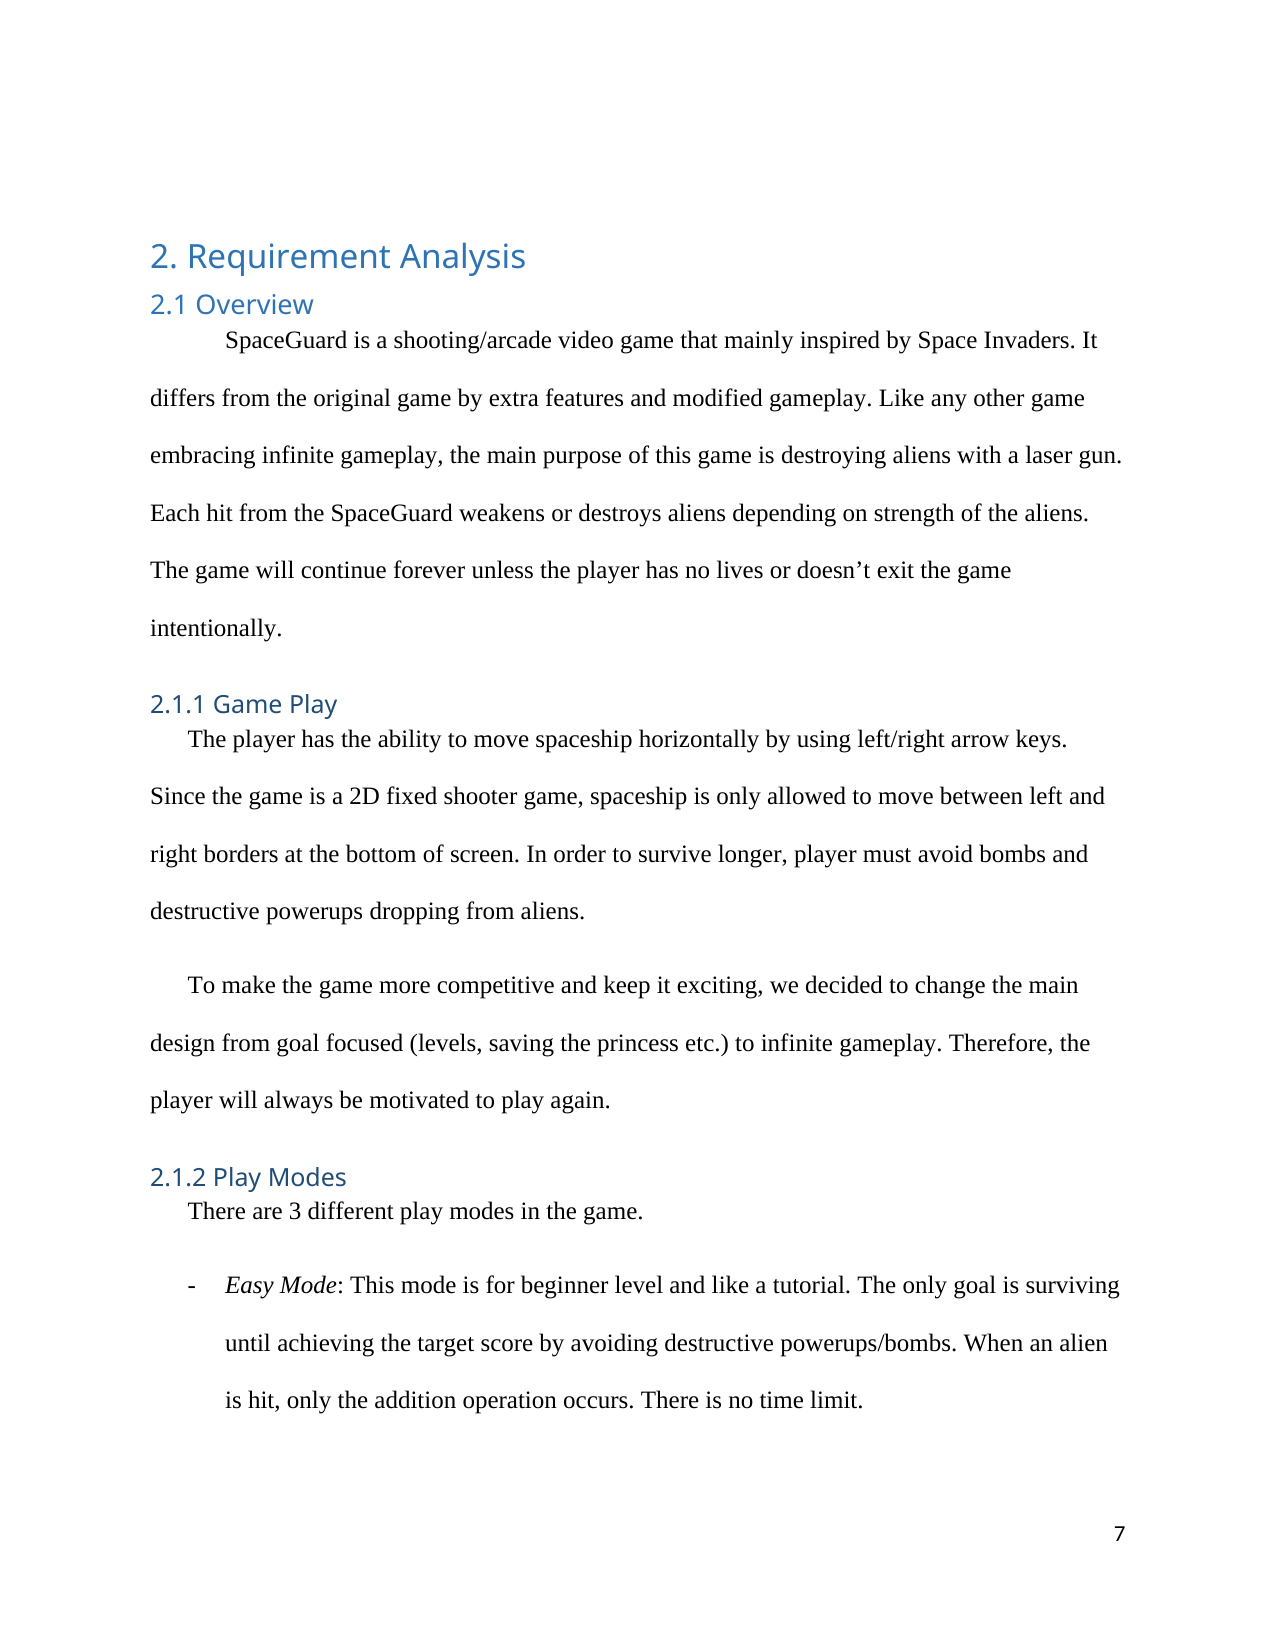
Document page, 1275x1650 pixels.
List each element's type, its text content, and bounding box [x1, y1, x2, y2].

subtitle 2.1.1 Game Play [150, 687, 1125, 721]
text The player has the ability to move spaceship horizontally by using left/right arrow keys. Since the game is a 2D fixed shooter game, spaceship is only allowed to move between left and right borders at the bottom of screen. In order to survive longer, player must avoid bombs and destructive powerups dropping from aliens. [150, 724, 1125, 925]
subtitle 2.1 Overview [150, 286, 1125, 322]
list Easy Mode: This mode is for beginner level and like a tutorial. The only goal is surviving until achieving the target score by avoiding destructive powerups/bombs. When an alien is hit, only the addition operation occurs. There is no time limit. [187, 1271, 1125, 1414]
subtitle 2.1.2 Play Modes [150, 1160, 1125, 1194]
subtitle 2. Requirement Analysis [150, 232, 1125, 278]
text To make the game more competitive and keep it exciting, we decided to change the main design from goal focused (levels, saving the princess etc.) to infinite gameplay. Therefore, the player will always be motivated to play again. [150, 971, 1125, 1114]
text SpaceGuard is a shooting/arcade video game that mainly inspired by Space Invaders. It differs from the original game by extra features and modified gameplay. Like any other game embracing infinite gameplay, the main purpose of this game is destroying aliens with a laser gun. Each hit from the SpaceGuard weakens or destroys aliens depending on strength of the aliens. The game will continue forever unless the player has no lives or doesn’t exit the game intentionally. [150, 325, 1125, 642]
text There are 3 different play modes in the game. [150, 1196, 1125, 1225]
